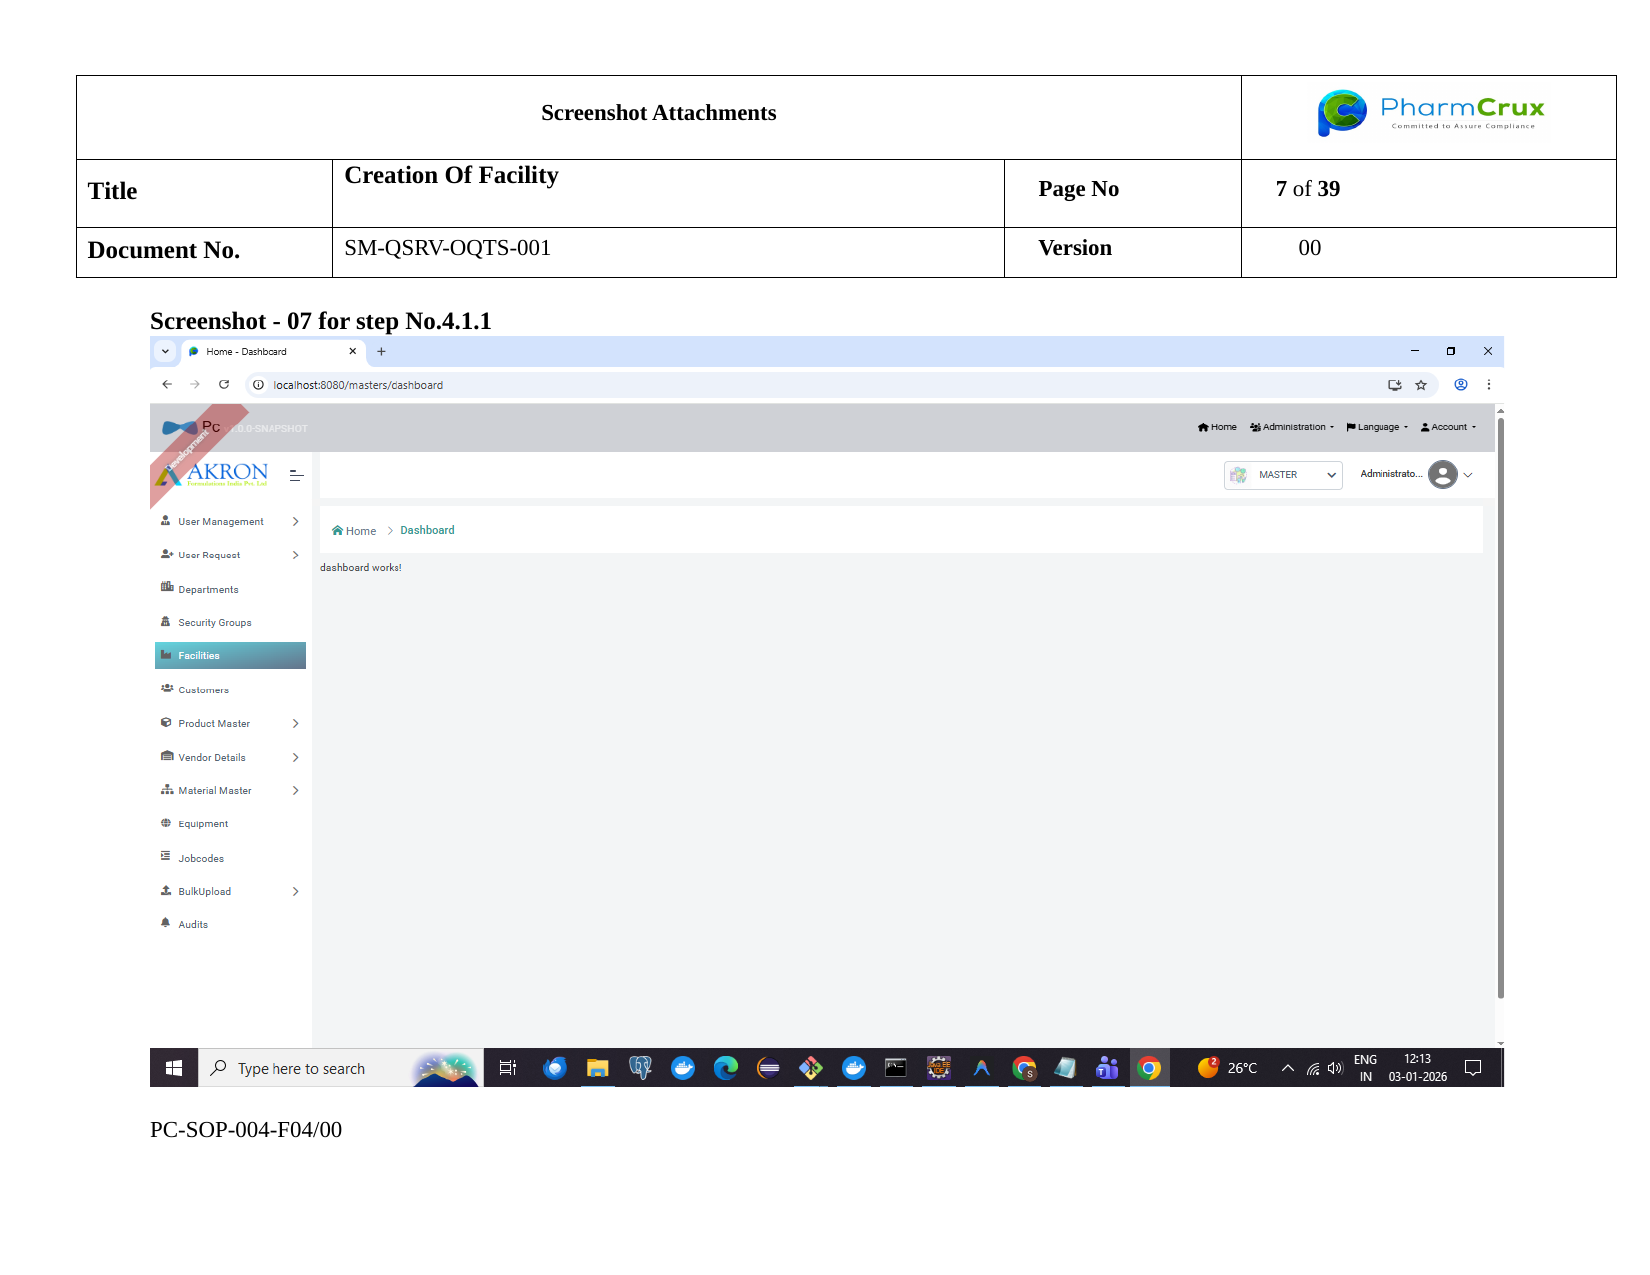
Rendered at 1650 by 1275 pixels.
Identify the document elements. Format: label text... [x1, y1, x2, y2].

picture [1307, 82, 1551, 143]
text Screenshot - 07 for step No.4.1.1 [150, 306, 1500, 336]
picture [150, 336, 1505, 1087]
